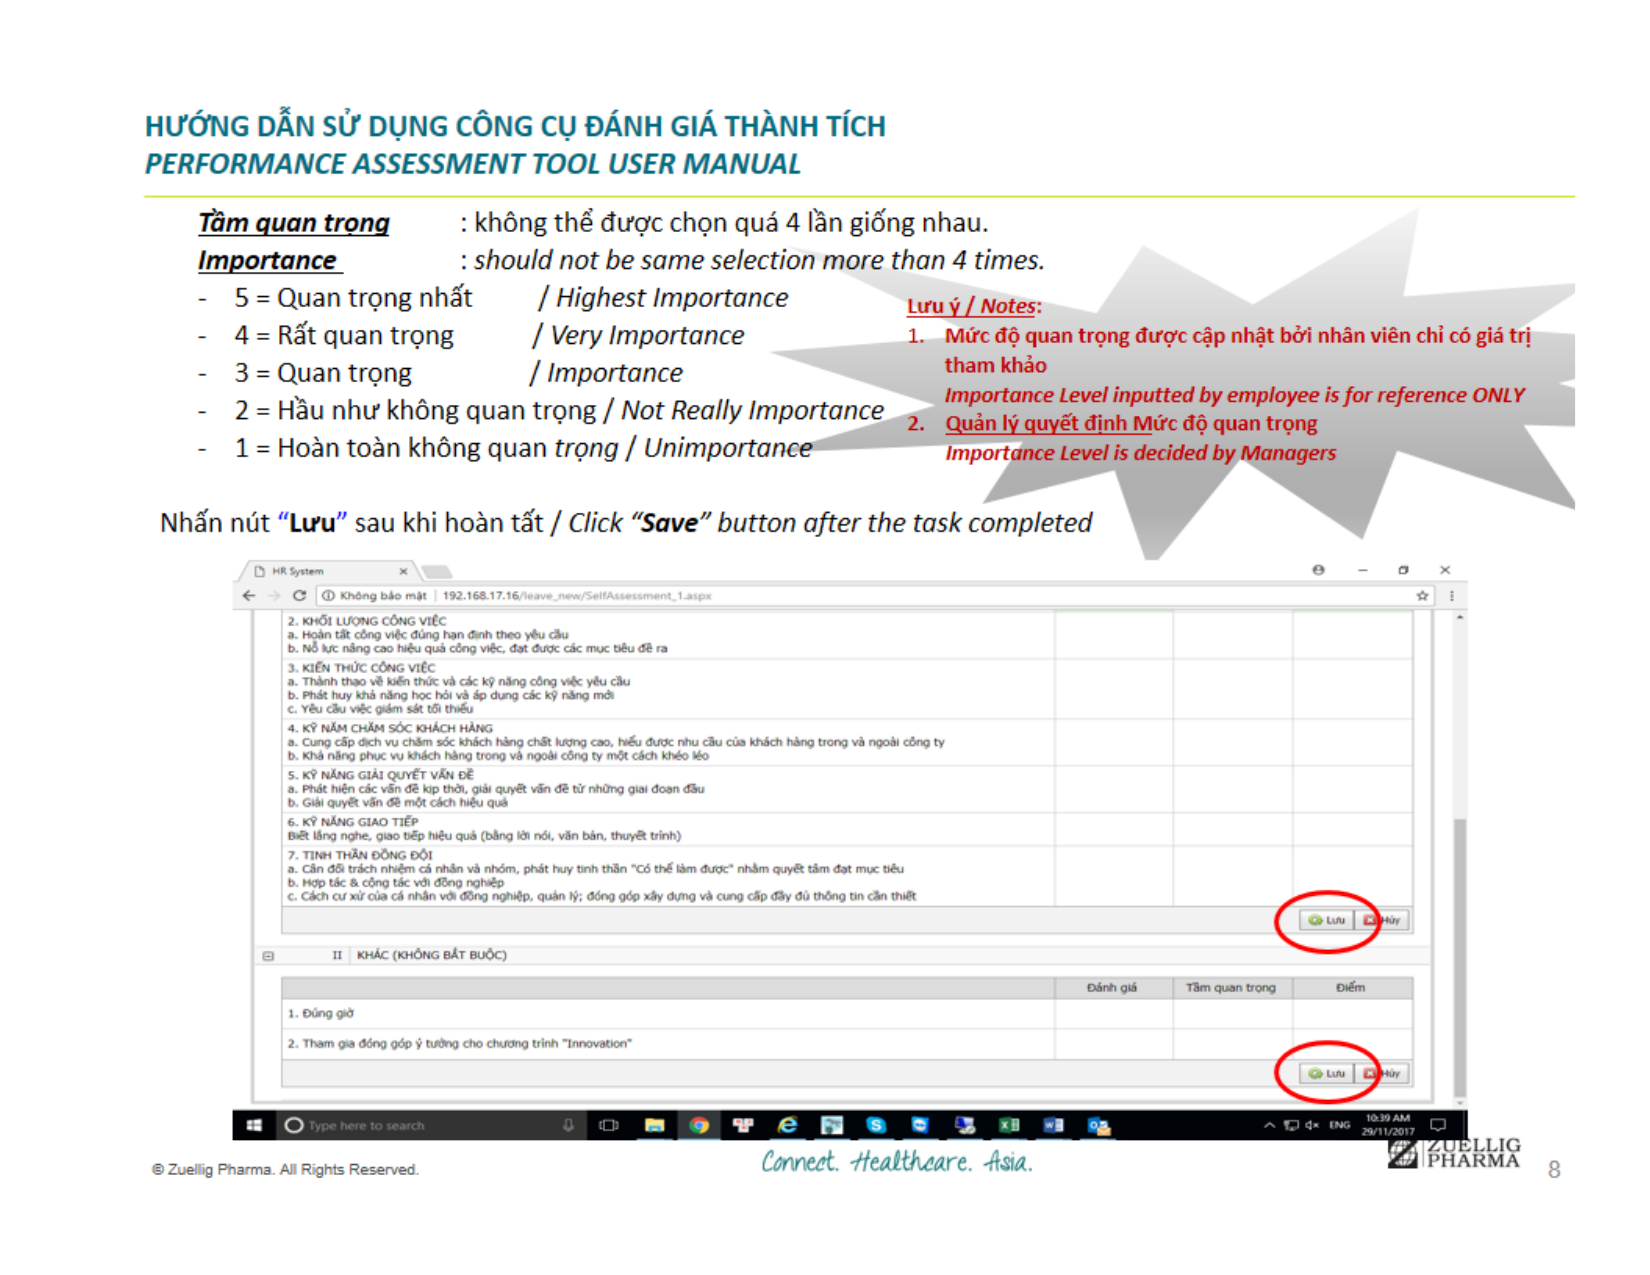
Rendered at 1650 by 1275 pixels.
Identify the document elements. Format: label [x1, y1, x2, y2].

picture [75, 75, 1575, 1200]
